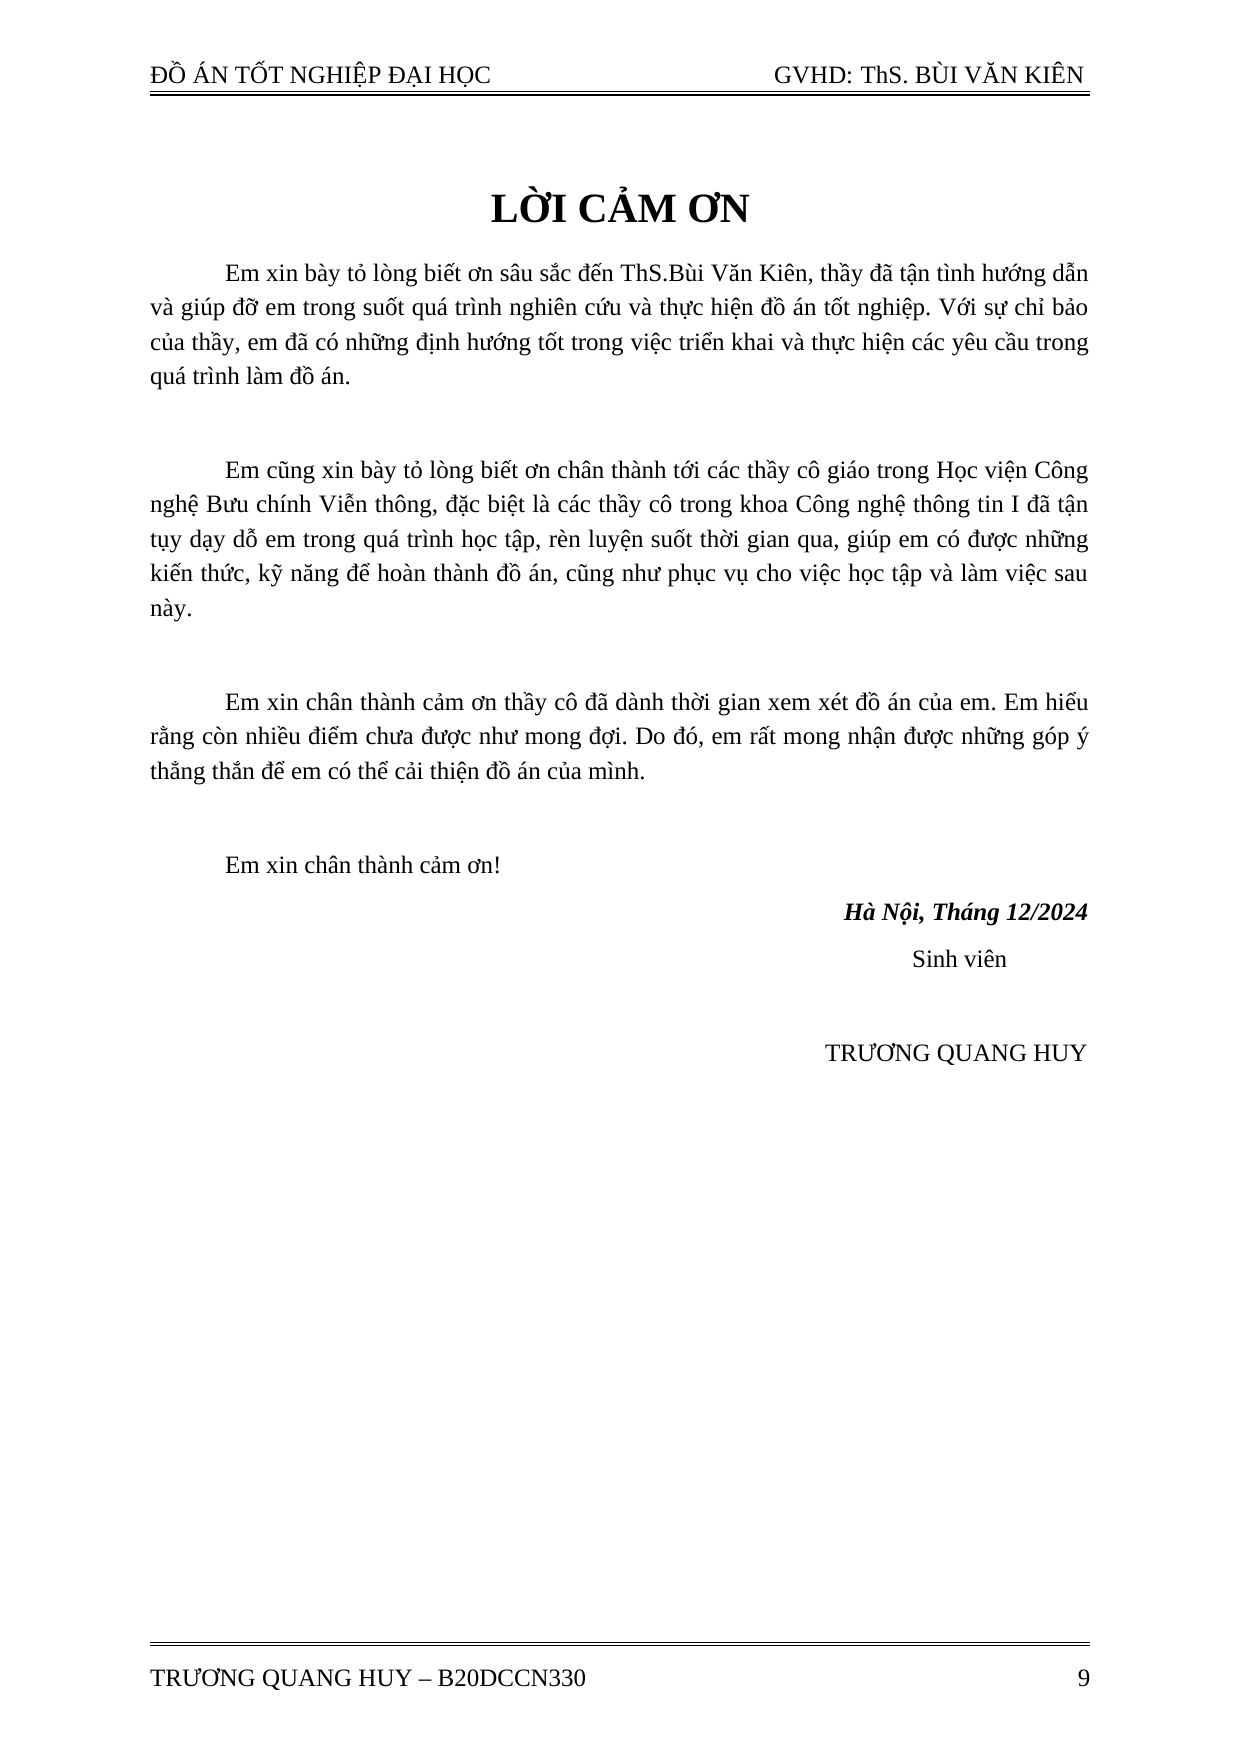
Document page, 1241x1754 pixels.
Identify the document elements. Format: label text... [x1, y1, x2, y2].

text Em xin bày tỏ lòng biết ơn sâu sắc đến ThS.Bùi Văn Kiên, thầy đã tận tình hướng dẫn và giúp đỡ em trong suốt quá trình nghiên cứu và thực hiện đồ án tốt nghiệp. Với sự chỉ bảo của thầy, em đã có những định hướng tốt trong việc triển khai và thực hiện các yêu cầu trong quá trình làm đồ án. [150, 258, 1090, 390]
text Em xin chân thành cảm ơn! [150, 850, 1090, 879]
title LỜI CẢM ƠN [150, 183, 1090, 231]
text TRƯƠNG QUANG HUY [750, 1038, 1090, 1067]
text Hà Nội, Tháng 12/2024 [150, 897, 1090, 926]
text Em xin chân thành cảm ơn thầy cô đã dành thời gian xem xét đồ án của em. Em hiểu rằng còn nhiều điểm chưa được như mong đợi. Do đó, em rất mong nhận được những góp ý thẳng thắn để em có thể cải thiện đồ án của mình. [150, 687, 1090, 785]
text Sinh viên [150, 944, 1007, 973]
text Em cũng xin bày tỏ lòng biết ơn chân thành tới các thầy cô giáo trong Học viện Công nghệ Bưu chính Viễn thông, đặc biệt là các thầy cô trong khoa Công nghệ thông tin I đã tận tụy dạy dỗ em trong quá trình học tập, rèn luyện suốt thời gian qua, giúp em có được những kiến thức, kỹ năng để hoàn thành đồ án, cũng như phục vụ cho việc học tập và làm việc sau này. [150, 455, 1090, 622]
